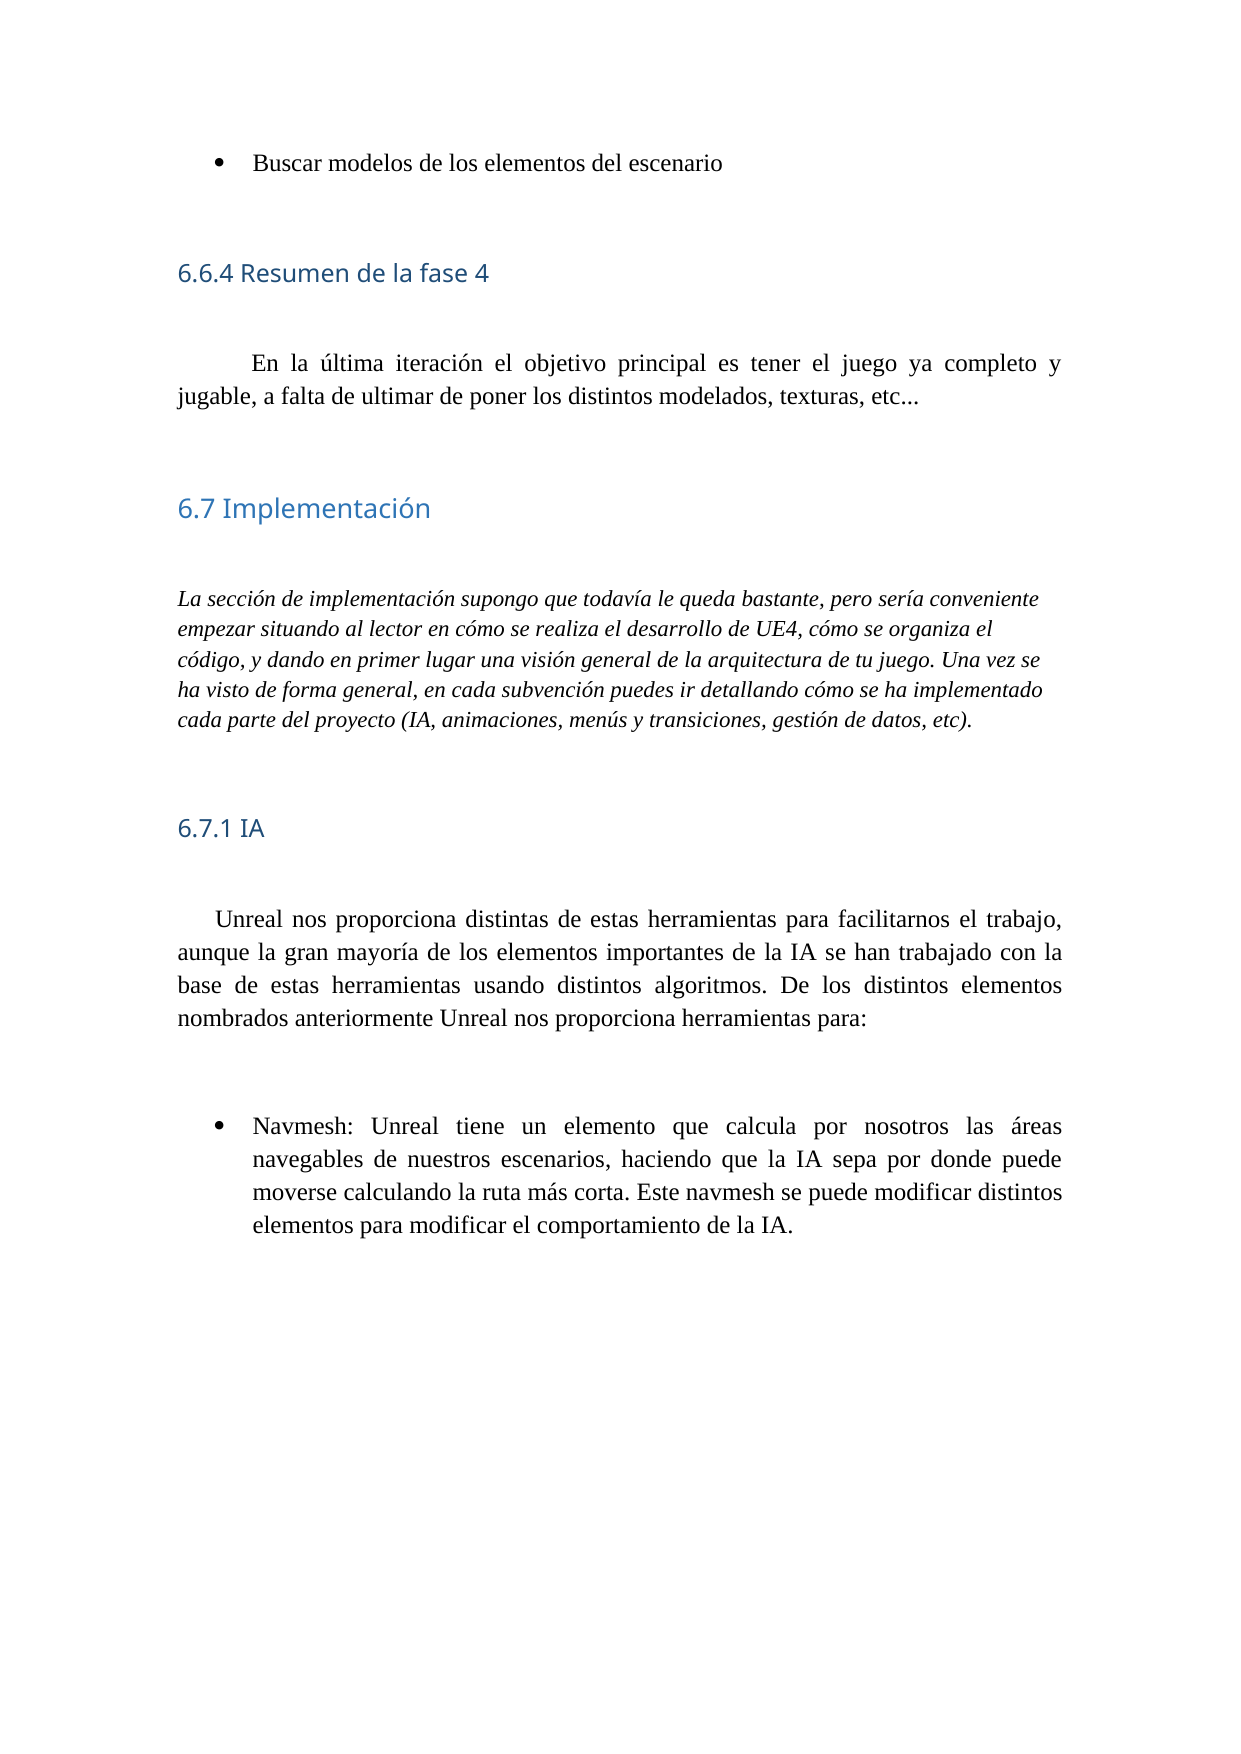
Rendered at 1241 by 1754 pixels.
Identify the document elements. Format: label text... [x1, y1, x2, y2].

text Unreal nos proporciona distintas de estas herramientas para facilitarnos el trabajo, aunque la gran mayoría de los elementos importantes de la IA se han trabajado con la base de estas herramientas usando distintos algoritmos. De los distintos elementos nombrados anteriormente Unreal nos proporciona herramientas para: [177, 904, 1063, 1032]
list Navmesh: Unreal tiene un elemento que calcula por nosotros las áreas navegables de nuestros escenarios, haciendo que la IA sepa por donde puede moverse calculando la ruta más corta. Este navmesh se puede modificar distintos elementos para modificar el comportamiento de la IA. [215, 1111, 1063, 1239]
list Buscar modelos de los elementos del escenario [215, 148, 1063, 176]
text La sección de implementación supongo que todavía le queda bastante, pero sería conveniente empezar situando al lector en cómo se realiza el desarrollo de UE4, cómo se organiza el código, y dando en primer lugar una visión general de la arquitectura de tu juego. Una vez se ha visto de forma general, en cada subvención puedes ir detallando cómo se ha implementado cada parte del proyecto (IA, animaciones, menús y transiciones, gestión de datos, etc). [177, 585, 1063, 732]
subtitle 6.7 Implementación [177, 489, 1063, 526]
subtitle 6.7.1 IA [177, 811, 1063, 845]
text En la última iteración el objetivo principal es tener el juego ya completo y jugable, a falta de ultimar de poner los distintos modelados, texturas, etc... [177, 348, 1063, 410]
subtitle 6.6.4 Resumen de la fase 4 [177, 255, 1063, 289]
